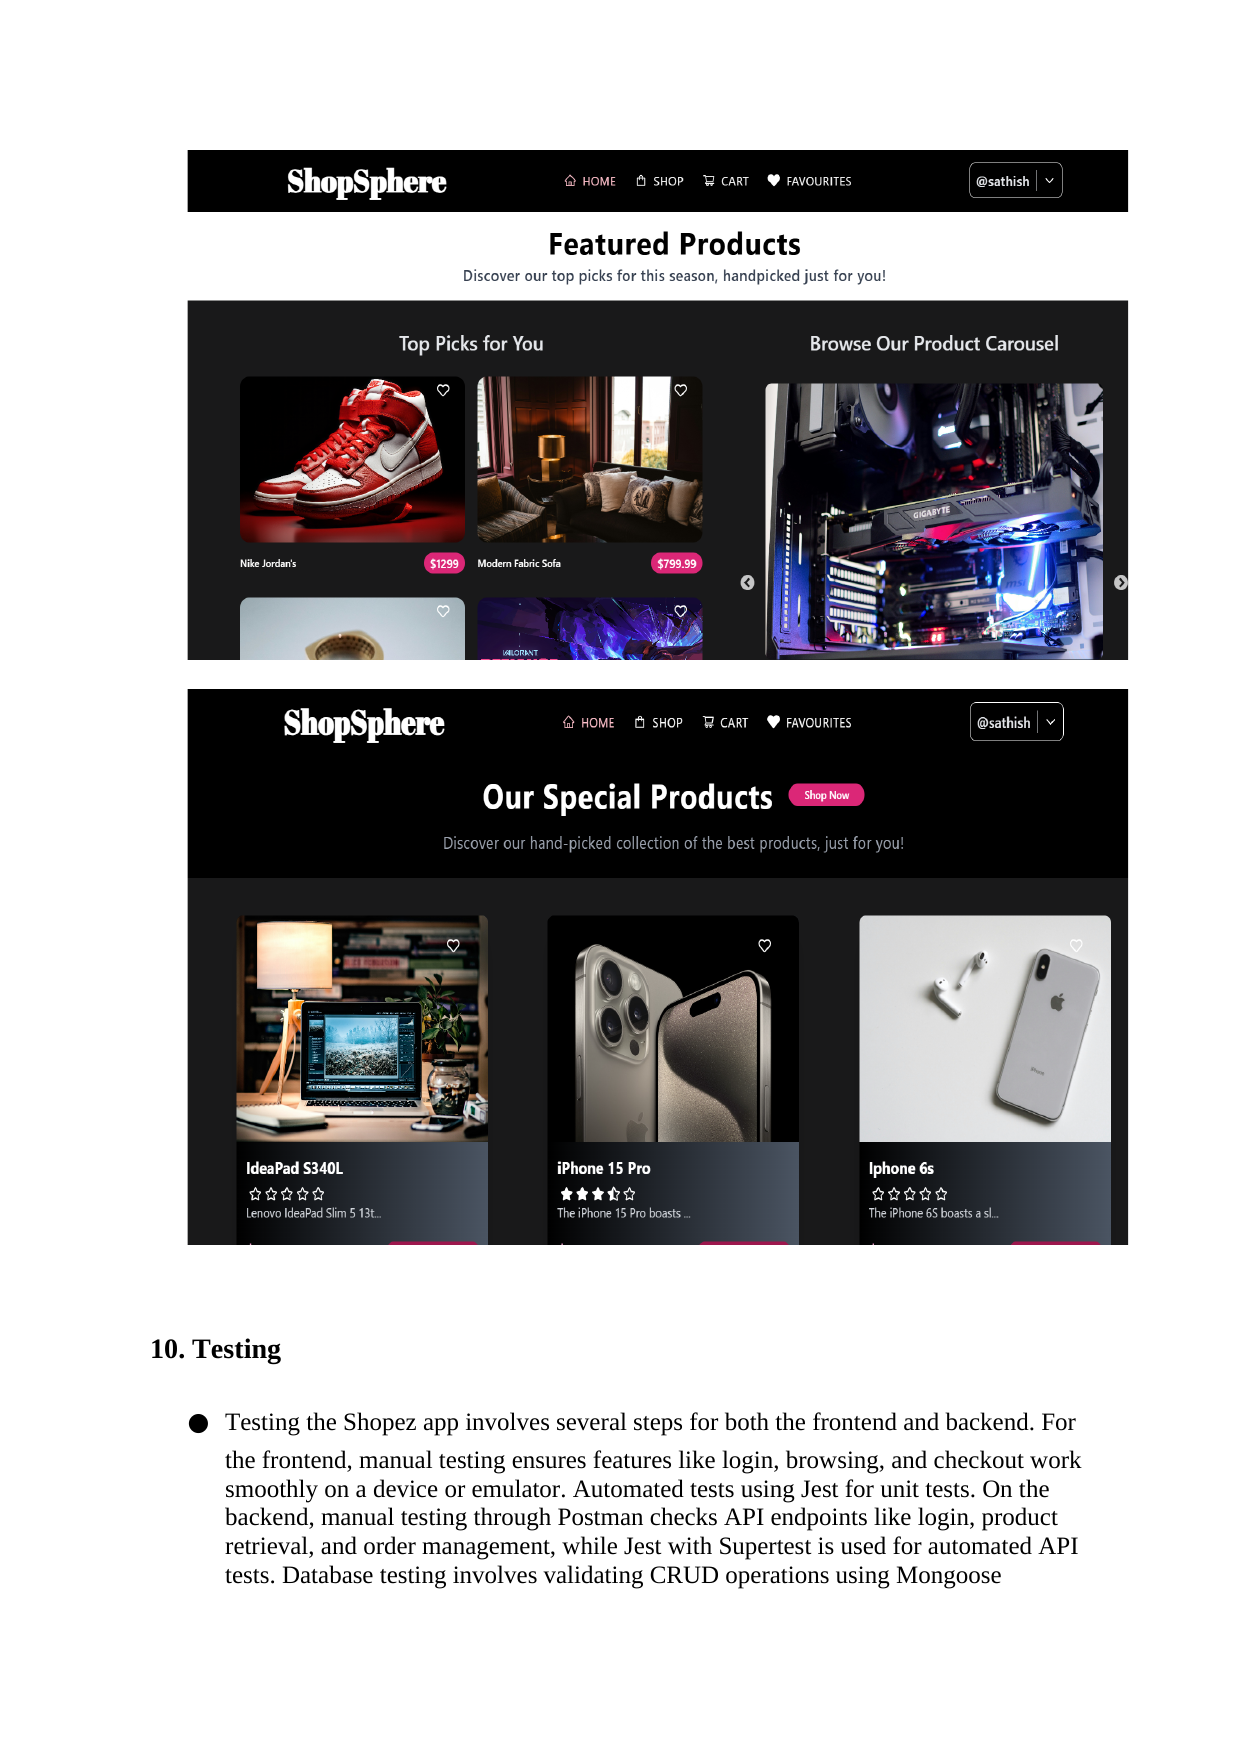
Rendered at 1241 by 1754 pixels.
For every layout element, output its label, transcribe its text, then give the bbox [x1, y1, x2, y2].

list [187, 1394, 1090, 1589]
picture [187, 689, 1129, 1245]
picture [187, 150, 1129, 660]
text 10. Testing [150, 1332, 1090, 1364]
